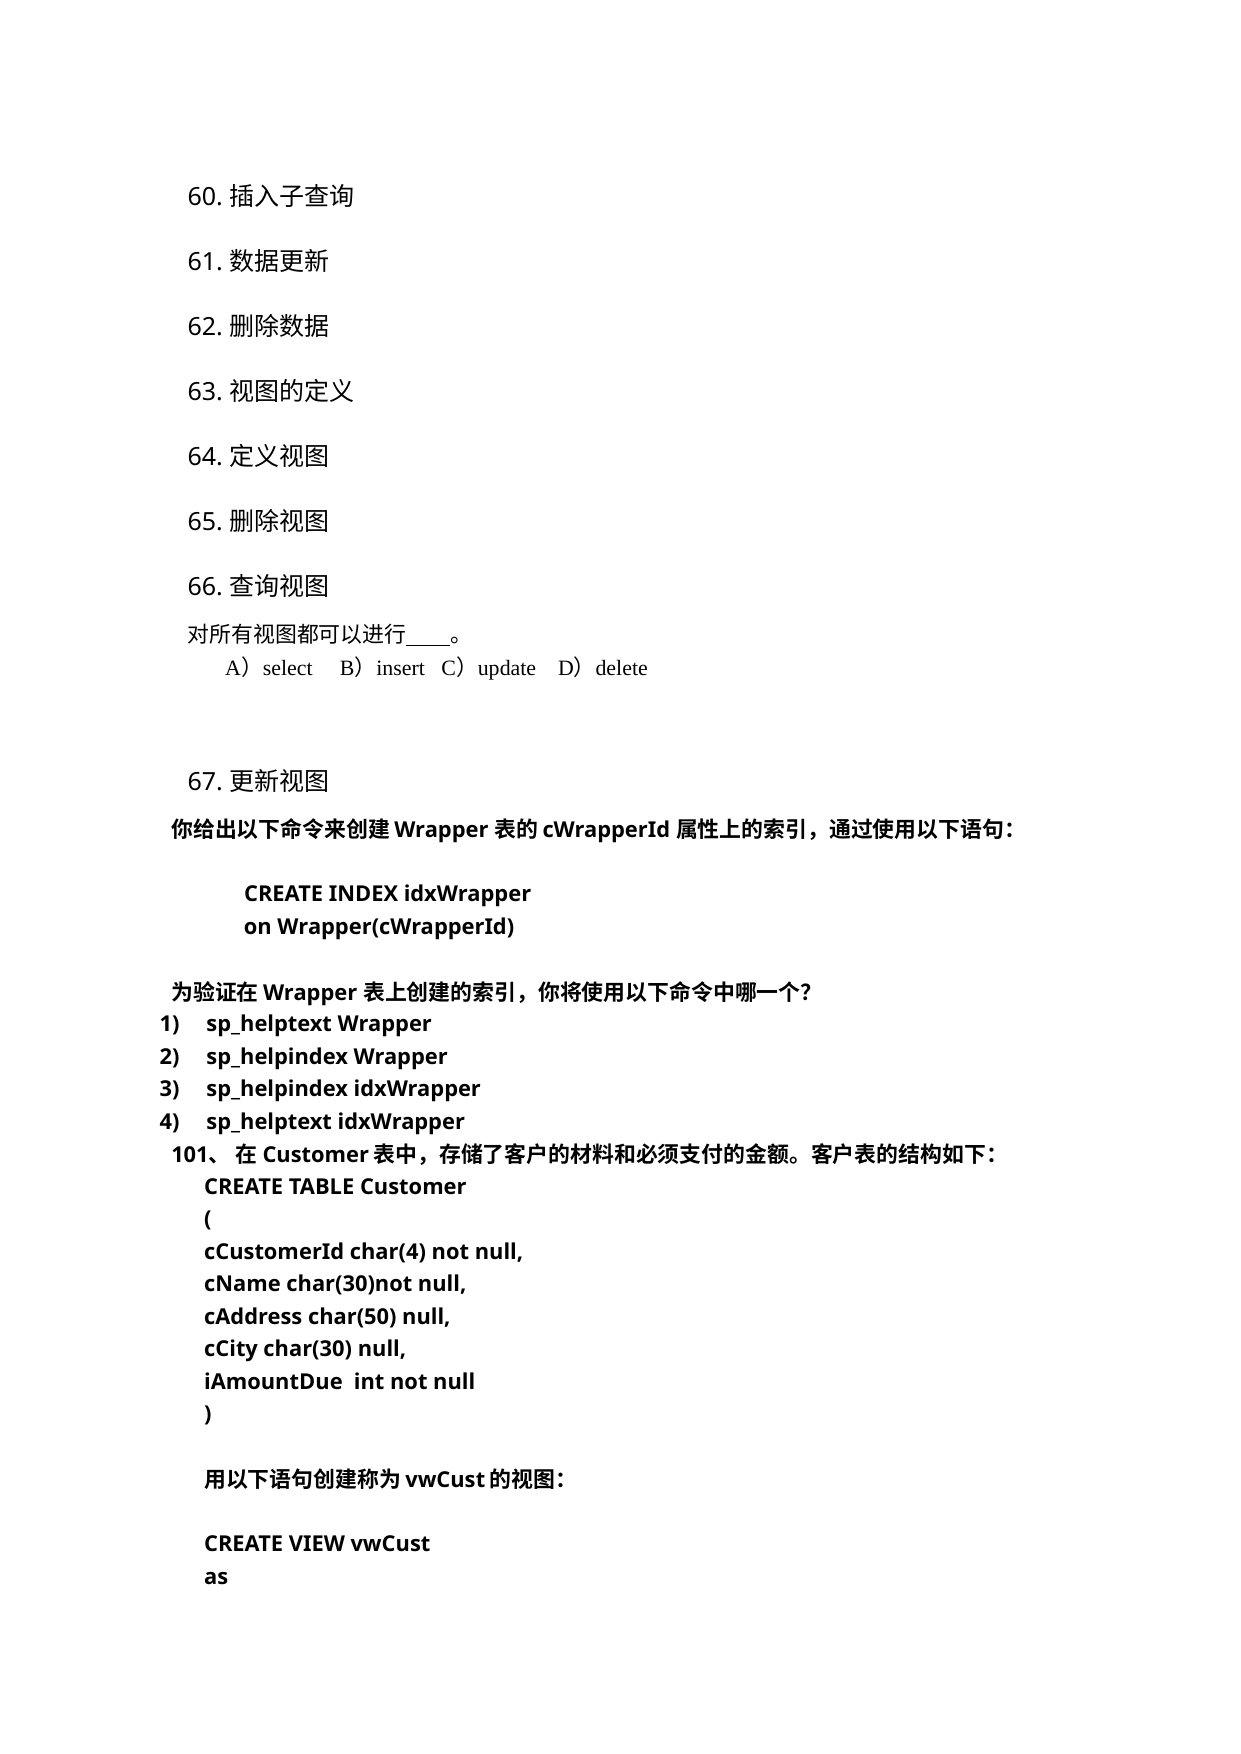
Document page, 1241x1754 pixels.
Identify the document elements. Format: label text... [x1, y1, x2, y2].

text 63. 视图的定义 [187, 357, 1053, 422]
text CREATE INDEX idxWrapper [171, 877, 1053, 909]
text cAddress char(50) null, [171, 1299, 1053, 1332]
text 67. 更新视图 [187, 747, 1053, 812]
text 为验证在Wrapper 表上创建的索引，你将使用以下命令中哪一个？ [171, 974, 1053, 1007]
text on Wrapper(cWrapperId) [171, 909, 1053, 942]
text A）select B）insert C）update D）delete [187, 649, 1053, 682]
text ( [171, 1202, 1053, 1234]
text CREATE TABLE Customer [171, 1169, 1053, 1202]
list sp_helpindex idxWrapper [159, 1072, 1053, 1104]
text cCustomerId char(4) not null, [171, 1234, 1053, 1267]
text cCity char(30) null, [171, 1332, 1053, 1364]
text 65. 删除视图 [187, 487, 1053, 552]
text 66. 查询视图 [187, 552, 1053, 617]
text 你给出以下命令来创建Wrapper 表的cWrapperId 属性上的索引，通过使用以下语句： [171, 812, 1053, 844]
text 61. 数据更新 [187, 227, 1053, 292]
text as [171, 1559, 1053, 1592]
text 用以下语句创建称为vwCust的视图： [171, 1462, 1053, 1494]
text 101、 在 Customer表中，存储了客户的材料和必须支付的金额。客户表的结构如下： [171, 1137, 1053, 1169]
list sp_helptext Wrapper [159, 1007, 1053, 1039]
text 62. 删除数据 [187, 292, 1053, 357]
list sp_helptext idxWrapper [159, 1104, 1053, 1137]
text cName char(30)not null, [171, 1267, 1053, 1299]
text 60. 插入子查询 [187, 162, 1053, 227]
text iAmountDue int not null [171, 1364, 1053, 1397]
list sp_helpindex Wrapper [159, 1039, 1053, 1072]
text CREATE VIEW vwCust [171, 1527, 1053, 1559]
text 对所有视图都可以进行 。 [187, 617, 1053, 649]
text ) [171, 1397, 1053, 1429]
text 64. 定义视图 [187, 422, 1053, 487]
